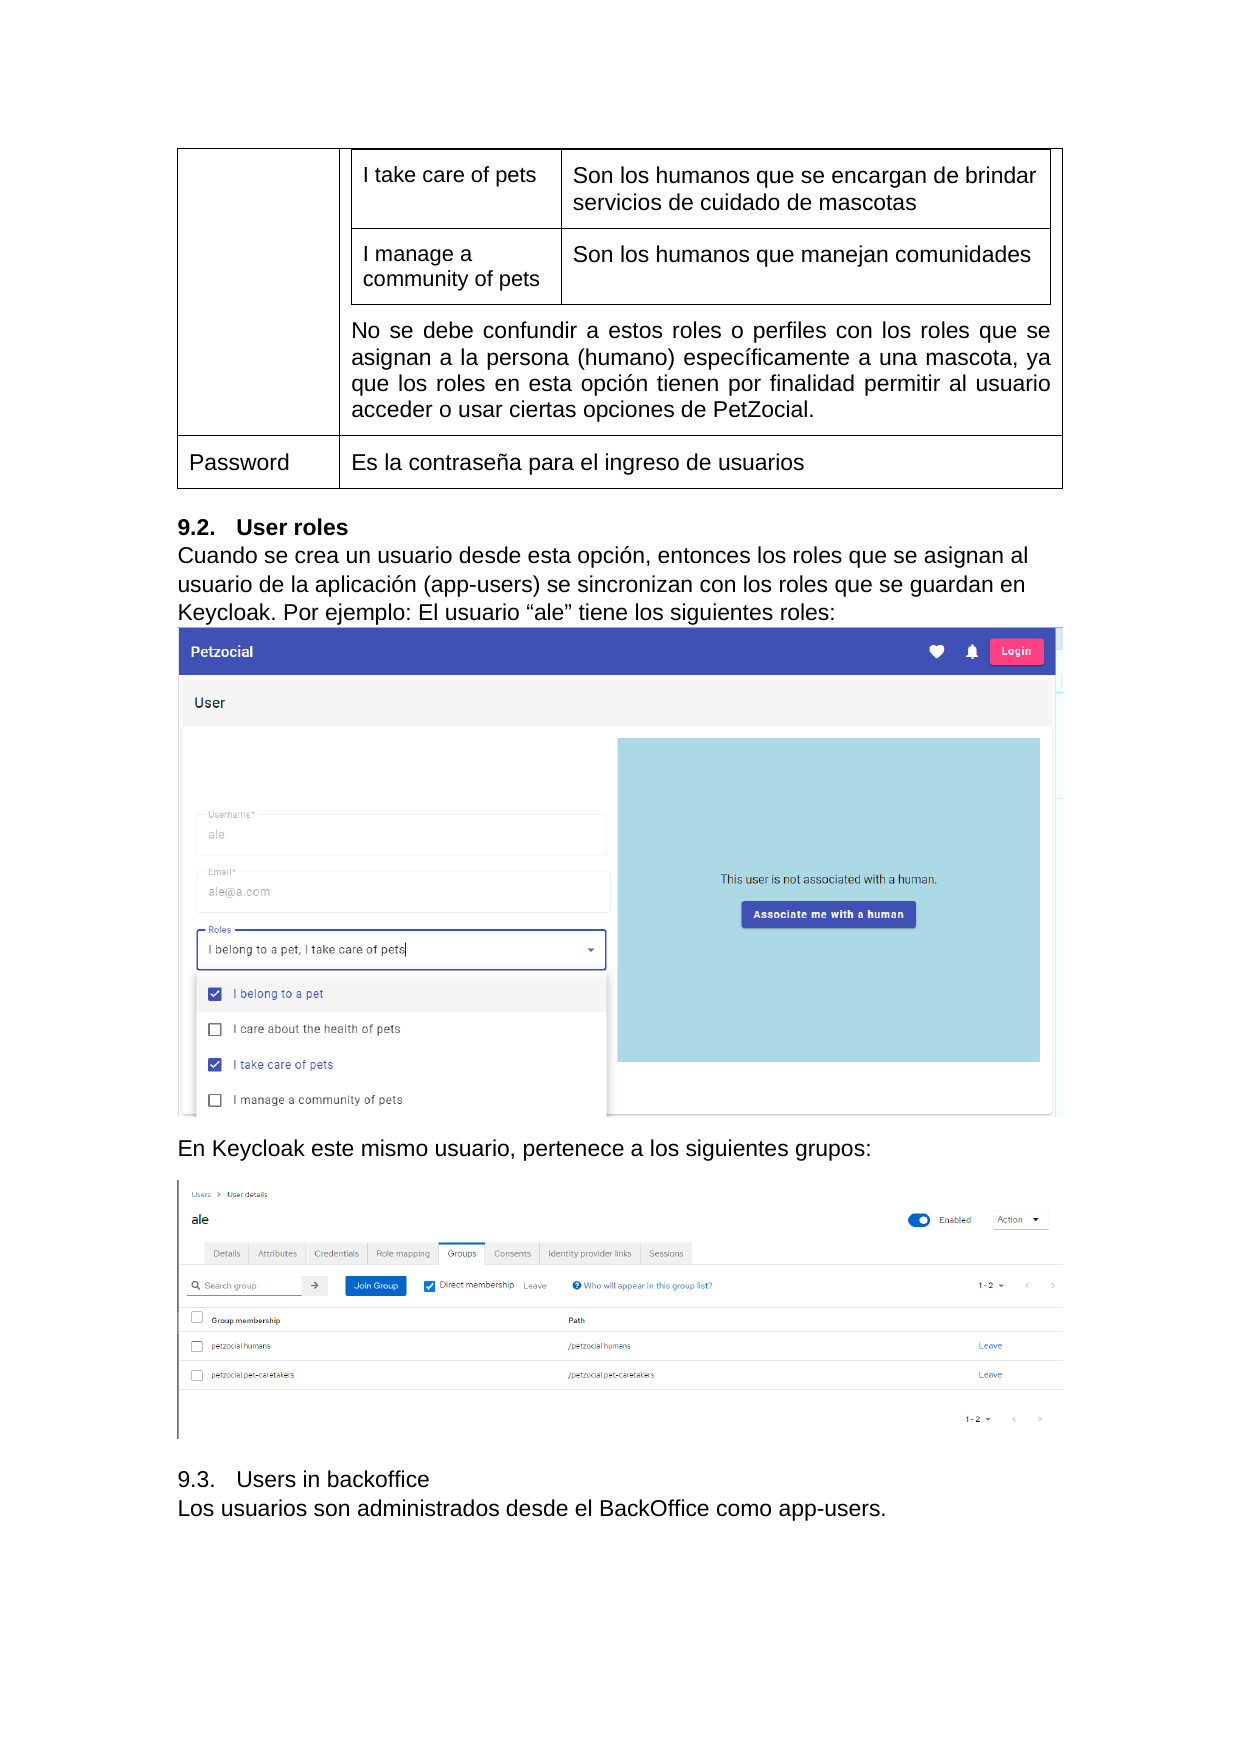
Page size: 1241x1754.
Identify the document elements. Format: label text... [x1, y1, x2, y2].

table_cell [178, 149, 339, 435]
picture [177, 1180, 1063, 1439]
table_cell Password [178, 436, 339, 488]
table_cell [340, 149, 1062, 435]
picture [177, 627, 1063, 1117]
subtitle Users in backoffice [177, 1466, 1063, 1492]
text En Keycloak este mismo usuario, pertenece a los siguientes grupos: [177, 1135, 1063, 1162]
text Cuando se crea un usuario desde esta opción, entonces los roles que se asignan al usuario de la aplicación (app-users) se sincronizan con los roles que se guardan en Keycloak. Por ejemplo: El usuario “ale” tiene los siguientes roles: [177, 542, 1063, 627]
table_cell Es la contraseña para el ingreso de usuarios [340, 436, 1062, 488]
subtitle User roles [177, 514, 1063, 540]
text Los usuarios son administrados desde el BackOffice como app-users. [177, 1494, 1063, 1521]
